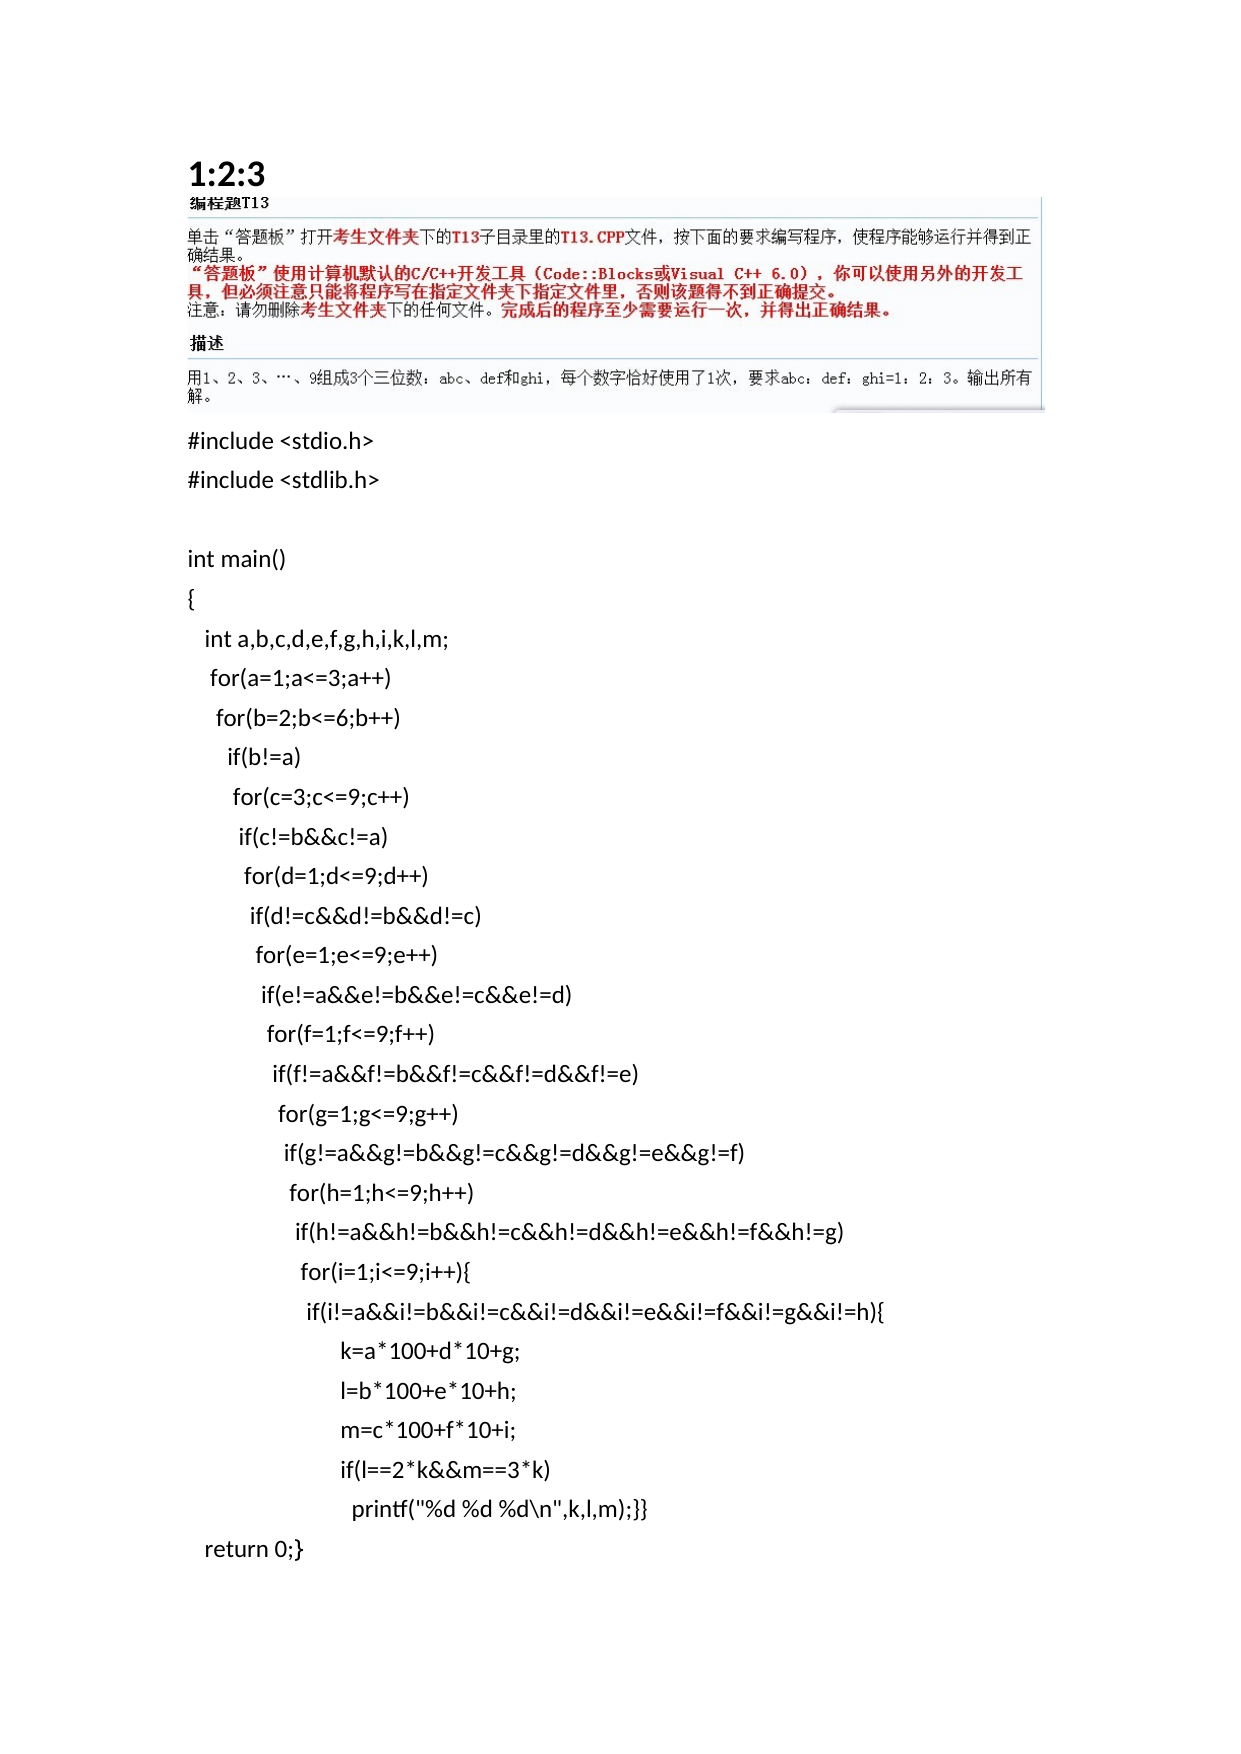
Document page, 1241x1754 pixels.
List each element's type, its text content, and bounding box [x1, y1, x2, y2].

text l=b*100+e*10+h; [187, 1381, 1053, 1404]
text for(g=1;g<=9;g++) [187, 1104, 1053, 1127]
text if(i!=a&&i!=b&&i!=c&&i!=d&&i!=e&&i!=f&&i!=g&&i!=h){ [187, 1302, 1053, 1324]
text int main() [187, 549, 1053, 572]
text if(b!=a) [187, 747, 1053, 770]
text for(e=1;e<=9;e++) [187, 945, 1053, 968]
picture [187, 197, 1046, 413]
text for(b=2;b<=6;b++) [187, 708, 1053, 731]
text for(a=1;a<=3;a++) [187, 668, 1053, 691]
text { [187, 589, 1053, 612]
text for(i=1;i<=9;i++){ [187, 1262, 1053, 1285]
text if(l==2*k&&m==3*k) [187, 1460, 1053, 1483]
text if(c!=b&&c!=a) [187, 827, 1053, 849]
text #include <stdlib.h> [187, 470, 1053, 493]
text if(f!=a&&f!=b&&f!=c&&f!=d&&f!=e) [187, 1064, 1053, 1087]
text for(d=1;d<=9;d++) [187, 866, 1053, 889]
text if(d!=c&&d!=b&&d!=c) [187, 906, 1053, 929]
text int a,b,c,d,e,f,g,h,i,k,l,m; [187, 629, 1053, 652]
text k=a*100+d*10+g; [187, 1341, 1053, 1364]
text m=c*100+f*10+i; [187, 1420, 1053, 1443]
text if(g!=a&&g!=b&&g!=c&&g!=d&&g!=e&&g!=f) [187, 1143, 1053, 1166]
text return 0;} [187, 1539, 1053, 1562]
text for(c=3;c<=9;c++) [187, 787, 1053, 810]
text #include <stdio.h> [187, 431, 1053, 454]
text printf("%d %d %d\n",k,l,m);}} [187, 1499, 1053, 1522]
text if(e!=a&&e!=b&&e!=c&&e!=d) [187, 985, 1053, 1008]
text if(h!=a&&h!=b&&h!=c&&h!=d&&h!=e&&h!=f&&h!=g) [187, 1222, 1053, 1245]
text for(f=1;f<=9;f++) [187, 1024, 1053, 1047]
text for(h=1;h<=9;h++) [187, 1183, 1053, 1206]
